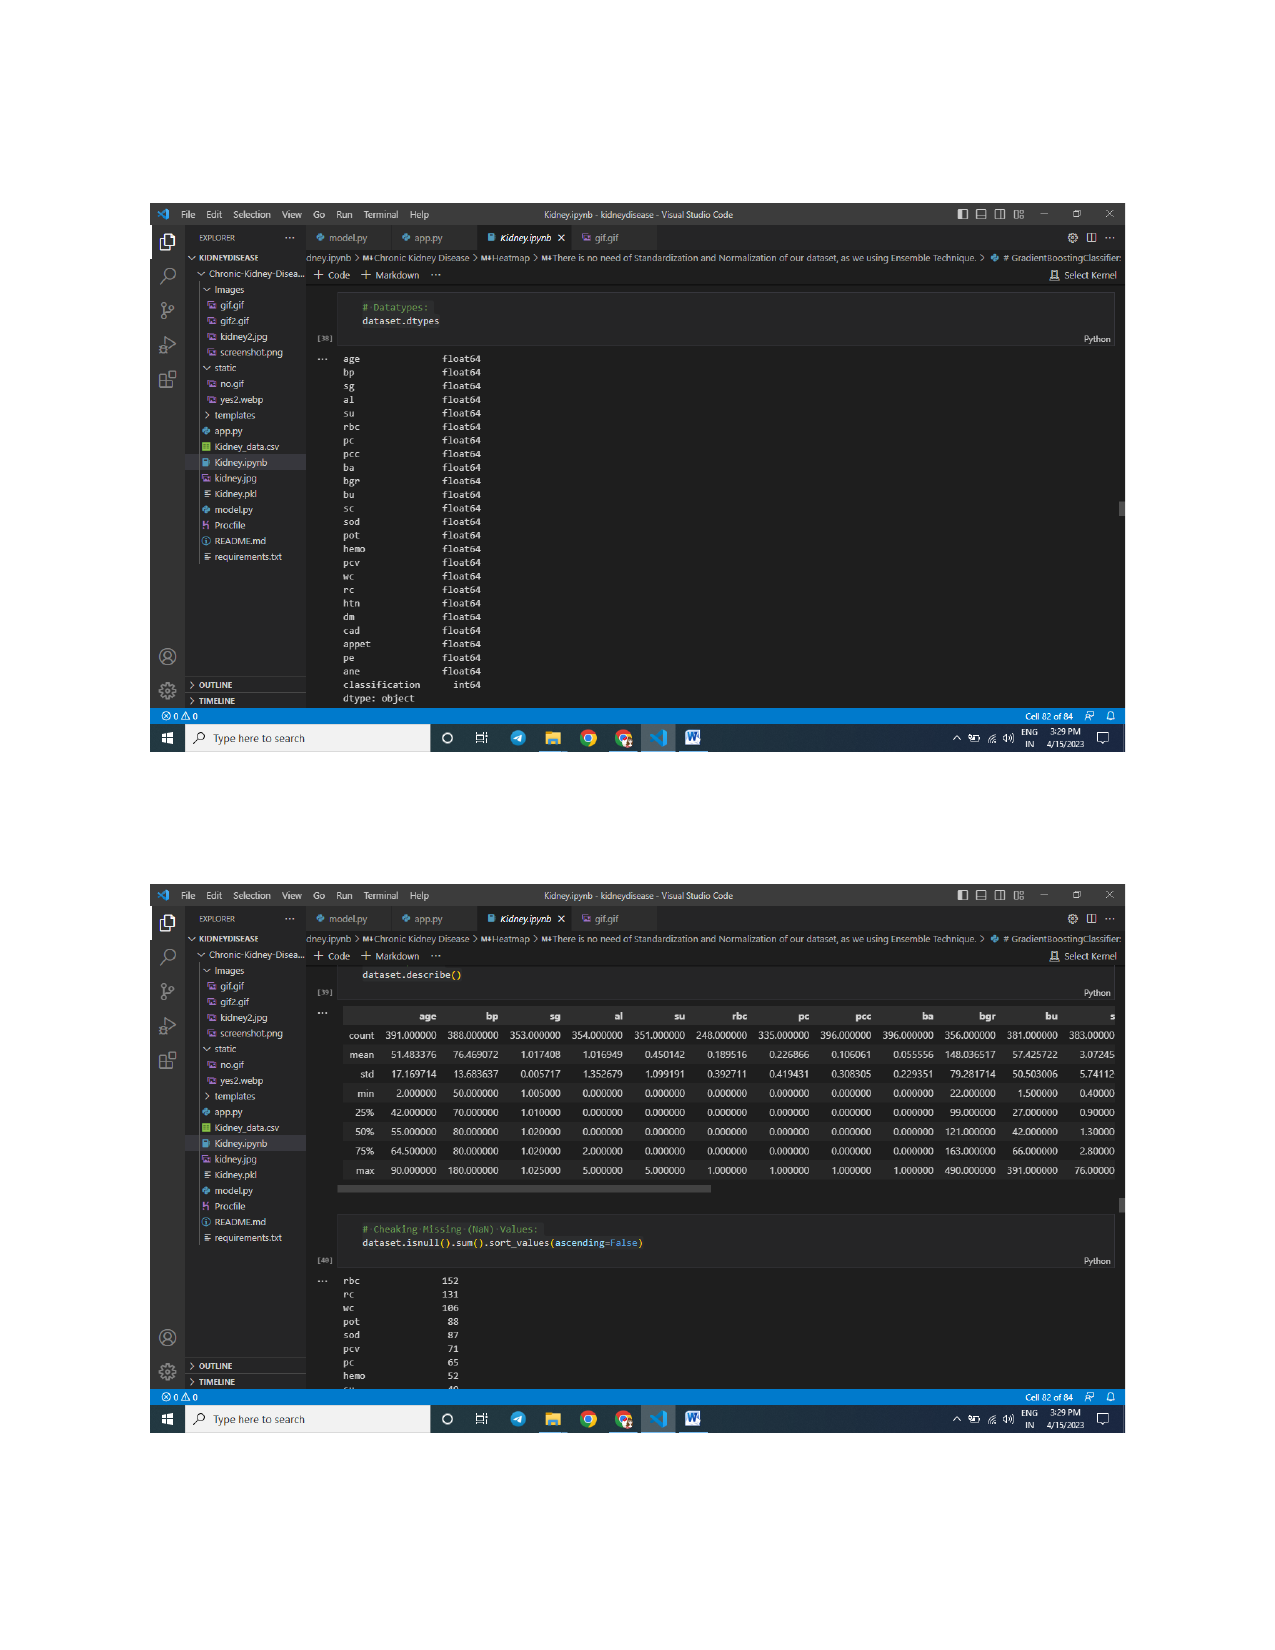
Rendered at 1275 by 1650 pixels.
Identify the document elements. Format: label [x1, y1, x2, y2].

picture [150, 203, 1125, 752]
picture [150, 884, 1125, 1433]
